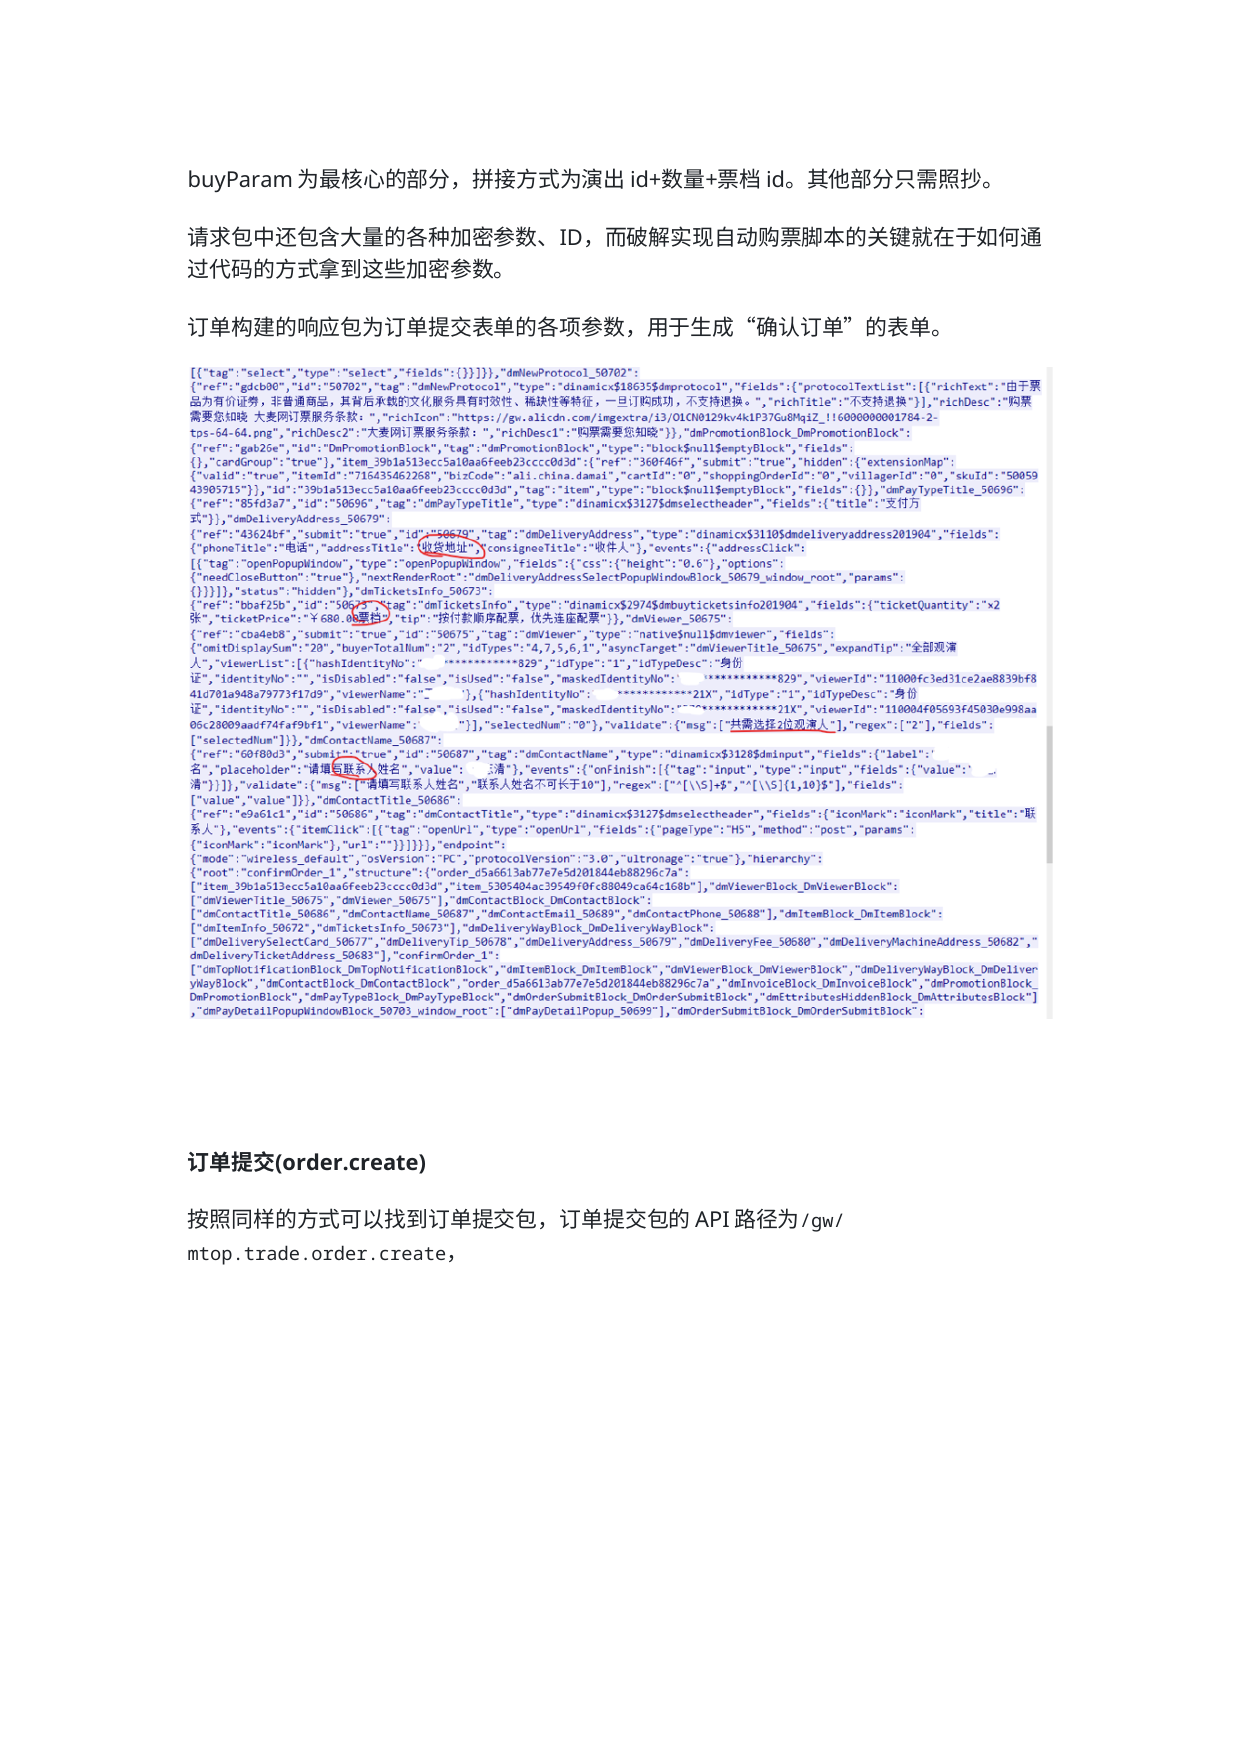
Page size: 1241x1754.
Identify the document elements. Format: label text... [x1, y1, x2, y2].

text 订单提交(order.create) [187, 1144, 1053, 1177]
picture [187, 367, 1053, 1019]
text 订单构建的响应包为订单提交表单的各项参数，用于生成“确认订单”的表单。 [187, 309, 1053, 342]
text 请求包中还包含大量的各种加密参数、ID，而破解实现自动购票脚本的关键就在于如何通过代码的方式拿到这些加密参数。 [187, 219, 1053, 284]
text 按照同样的方式可以找到订单提交包，订单提交包的API路径为/gw/mtop.trade.order.create， [187, 1202, 1053, 1267]
text buyParam为最核心的部分，拼接方式为演出id+数量+票档id。其他部分只需照抄。 [187, 162, 1053, 194]
